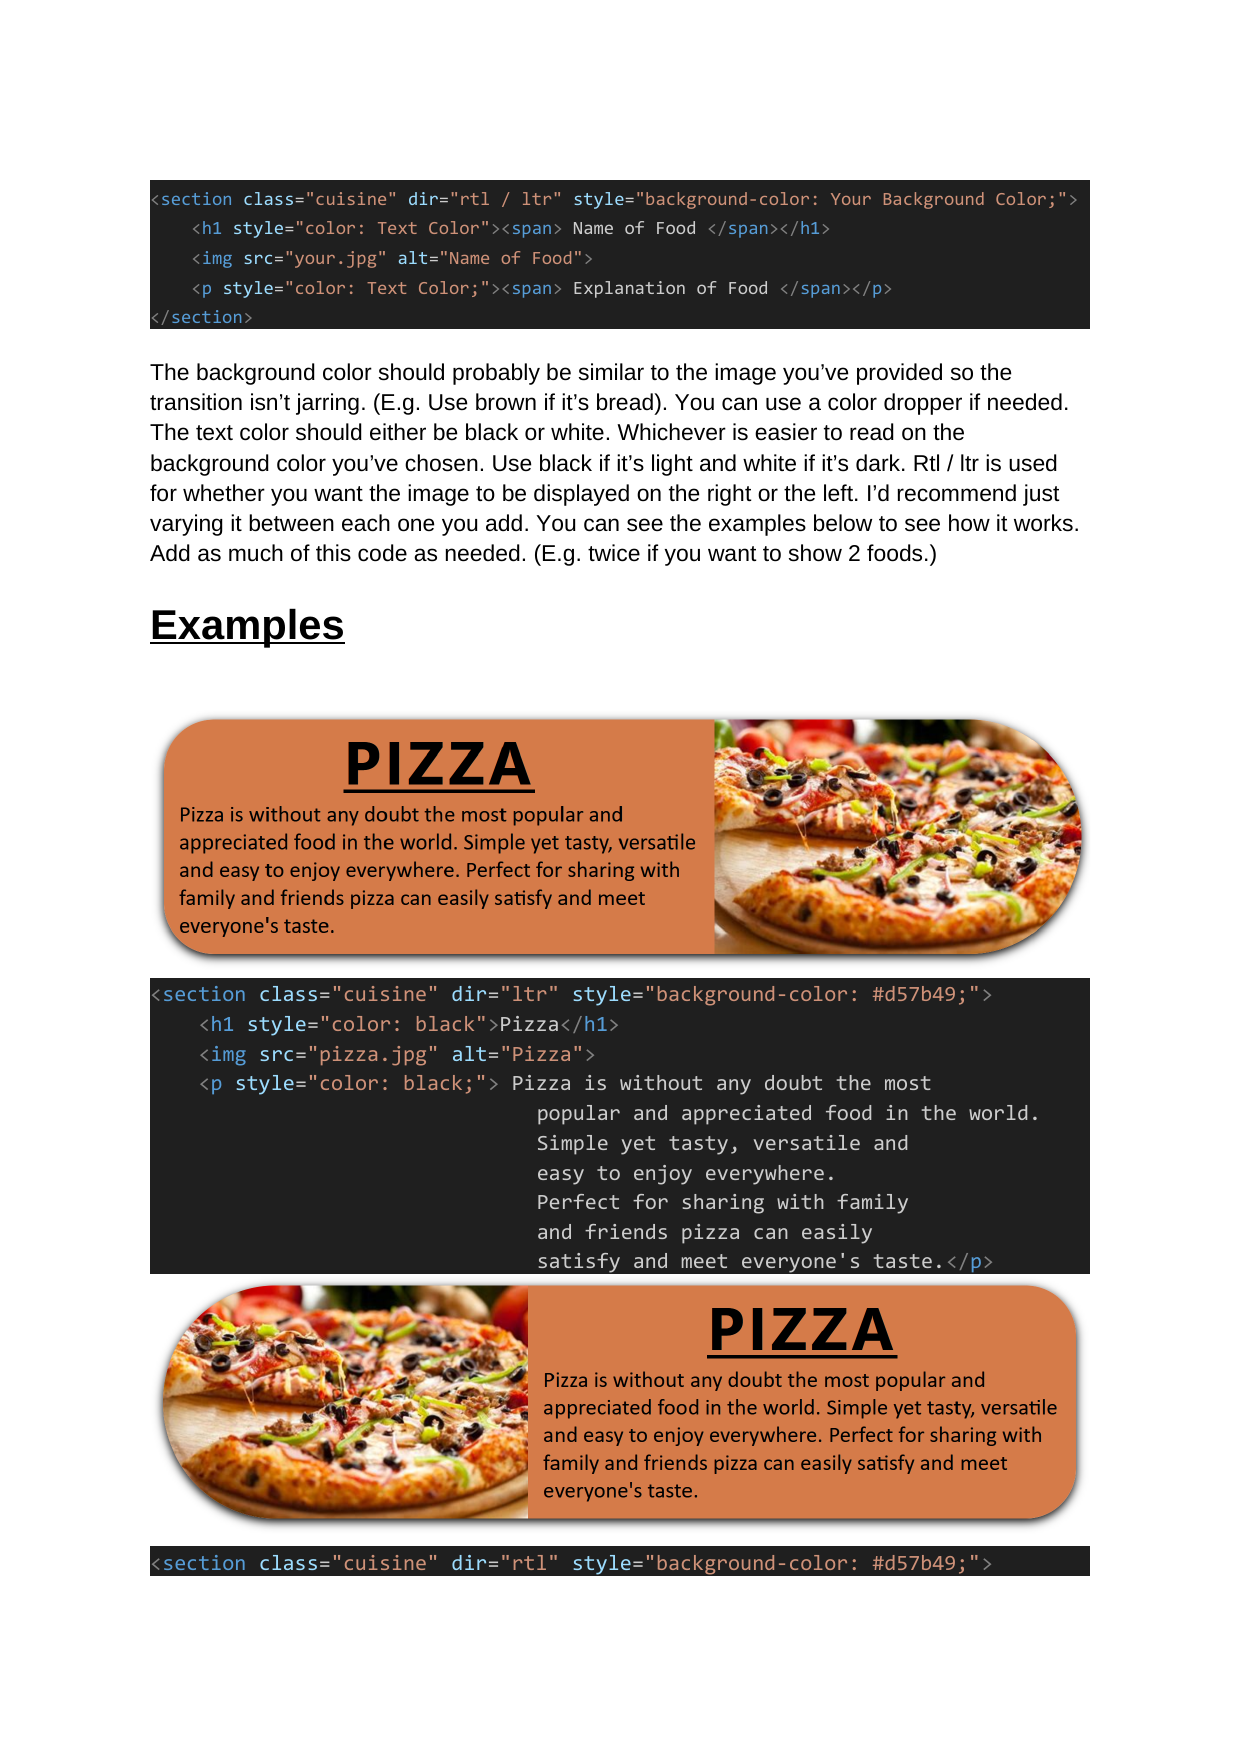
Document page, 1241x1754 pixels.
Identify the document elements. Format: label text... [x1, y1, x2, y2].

text <p style="color: black;"> Pizza is without any doubt the most [150, 1067, 1090, 1096]
text Simple yet tasty, versatile and [150, 1126, 1090, 1156]
text <section class="cuisine" dir="ltr" style="background-color: #d57b49;"> [150, 978, 1090, 1007]
text popular and appreciated food in the world. [150, 1096, 1090, 1126]
text The text color should either be black or white. Whichever is easier to read on the background color you’ve chosen. Use black if it’s light and white if it’s dark. Rtl / ltr is used for whether you want the image to be displayed on the right or the left. I’d recommend just varying it between each one you add. You can see the examples below to see how it works. [150, 419, 1090, 536]
text <section class="cuisine" dir="rtl / ltr" style="background-color: Your Background Color;"> [150, 180, 1090, 210]
text </section> [150, 299, 1090, 329]
text Examples [150, 601, 1090, 648]
text <p style="color: Text Color;"><span> Explanation of Food </span></p> [150, 269, 1090, 299]
picture [150, 1274, 1091, 1542]
picture [150, 710, 1091, 974]
text <section class="cuisine" dir="rtl" style="background-color: #d57b49;"> [150, 1546, 1090, 1576]
text satisfy and meet everyone's taste.</p> [150, 1245, 1090, 1274]
text easy to enjoy everywhere. [150, 1156, 1090, 1186]
text Perfect for sharing with family [150, 1186, 1090, 1215]
text <h1 style="color: Text Color"><span> Name of Food </span></h1> [150, 210, 1090, 239]
text <h1 style="color: black">Pizza</h1> [150, 1007, 1090, 1037]
text The background color should probably be similar to the image you’ve provided so the transition isn’t jarring. (E.g. Use brown if it’s bread). You can use a color dropper if needed. [150, 359, 1090, 415]
text <img src="your.jpg" alt="Name of Food"> [150, 239, 1090, 269]
text Add as much of this code as needed. (E.g. twice if you want to show 2 foods.) [150, 540, 1090, 566]
text and friends pizza can easily [150, 1215, 1090, 1245]
text <img src="pizza.jpg" alt="Pizza"> [150, 1037, 1090, 1067]
